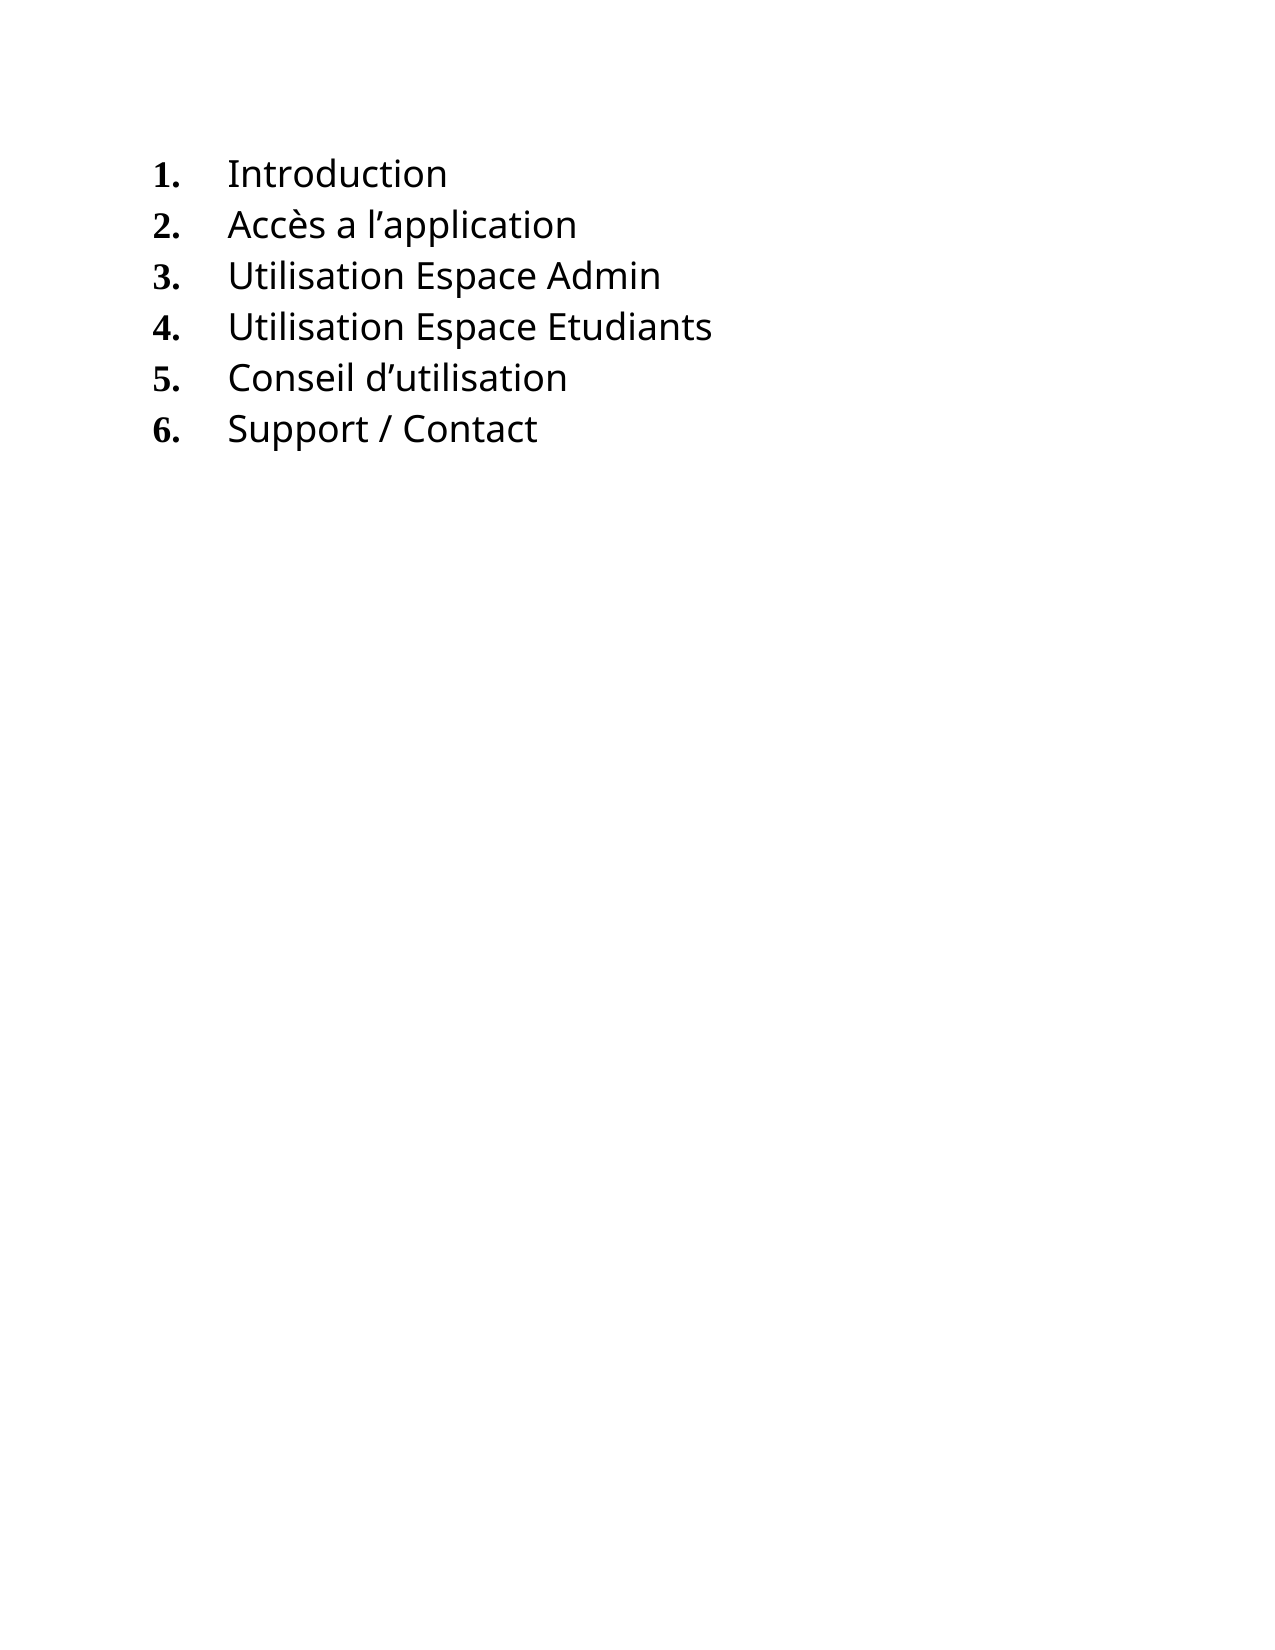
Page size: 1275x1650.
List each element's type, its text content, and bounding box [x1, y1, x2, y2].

list Accès a l’application [152, 199, 1127, 250]
list Conseil d’utilisation [152, 352, 1127, 403]
list Introduction [152, 148, 1127, 199]
list Support / Contact [152, 403, 1127, 454]
list Utilisation Espace Admin [152, 250, 1127, 301]
list Utilisation Espace Etudiants [152, 301, 1127, 352]
